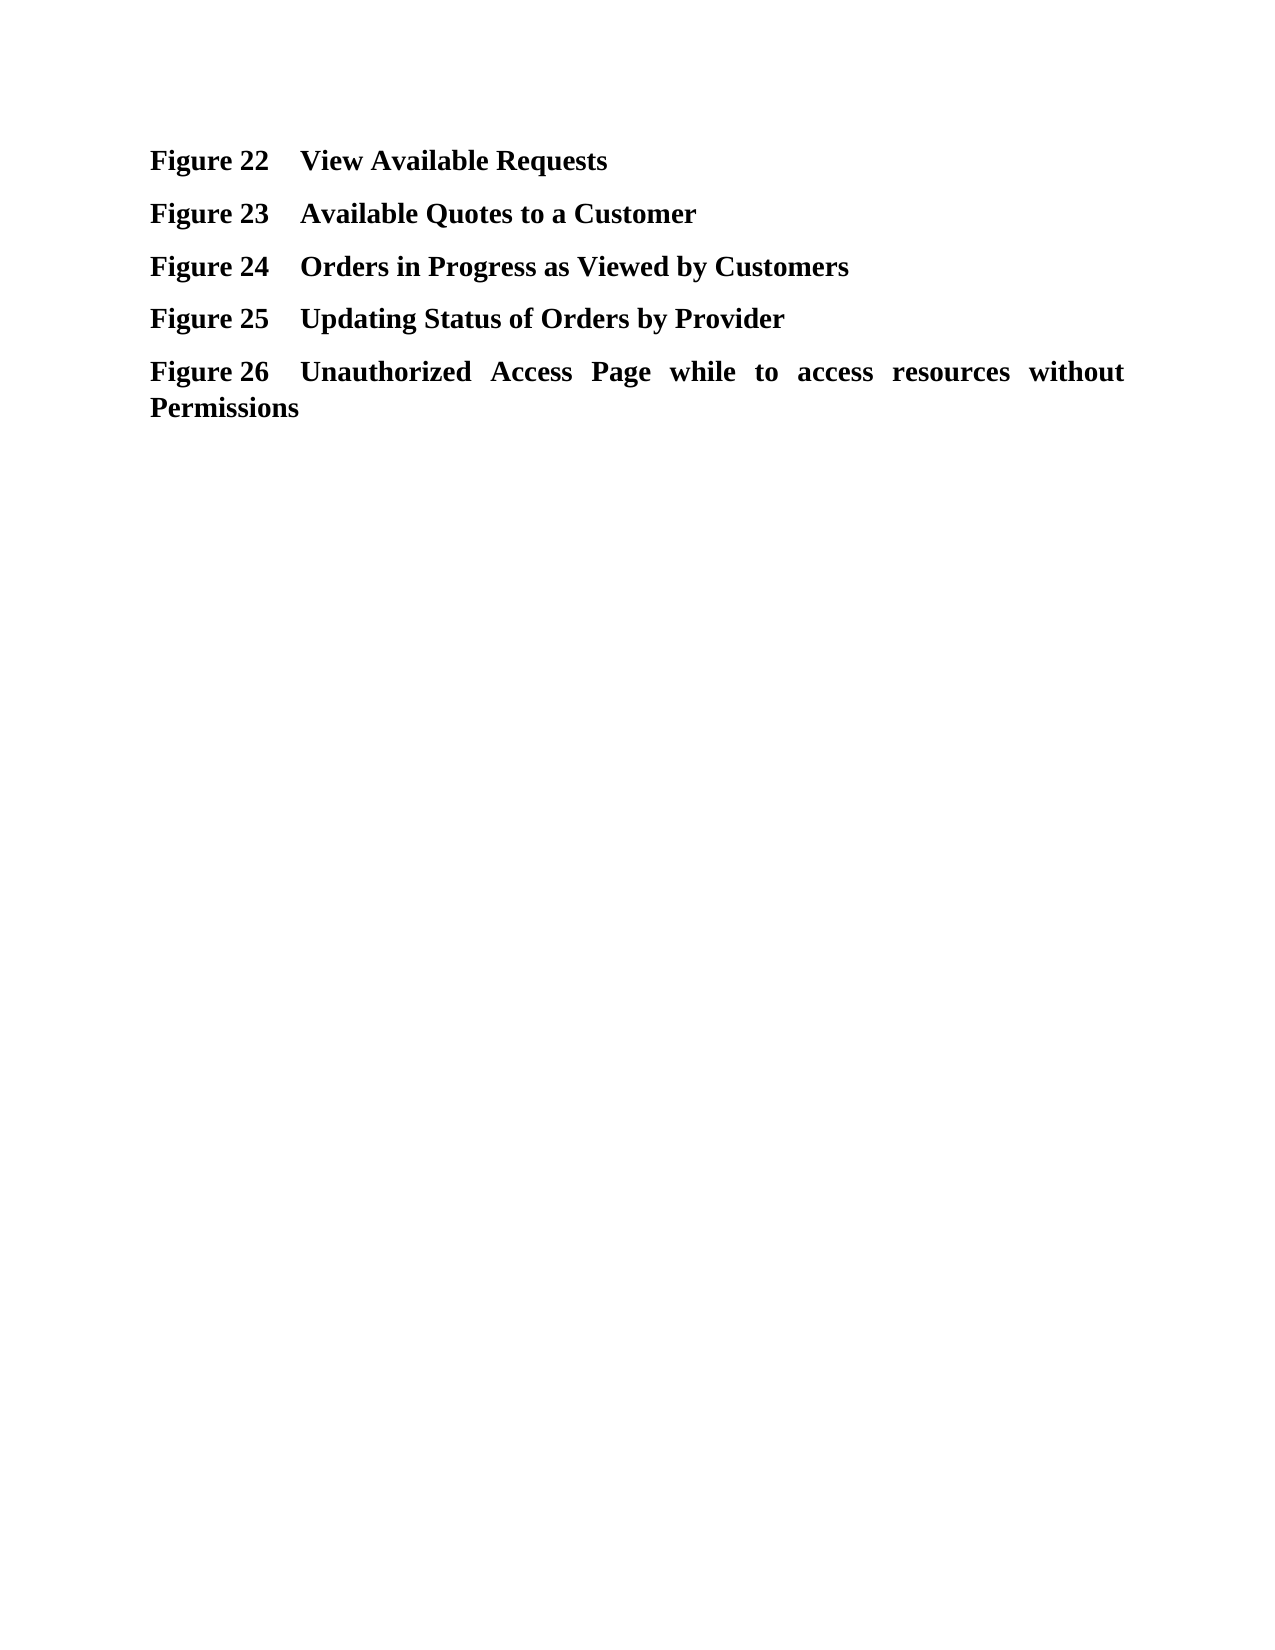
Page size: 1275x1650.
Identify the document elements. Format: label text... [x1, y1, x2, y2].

text Figure 25 Updating Status of Orders by Provider [150, 302, 1125, 335]
text Figure 26 Unauthorized Access Page while to access resources without Permissions [150, 354, 1125, 424]
text Figure 24 Orders in Progress as Viewed by Customers [150, 249, 1125, 282]
text Figure 23 Available Quotes to a Customer [150, 196, 1125, 229]
text Figure 22 View Available Requests [150, 143, 1125, 177]
